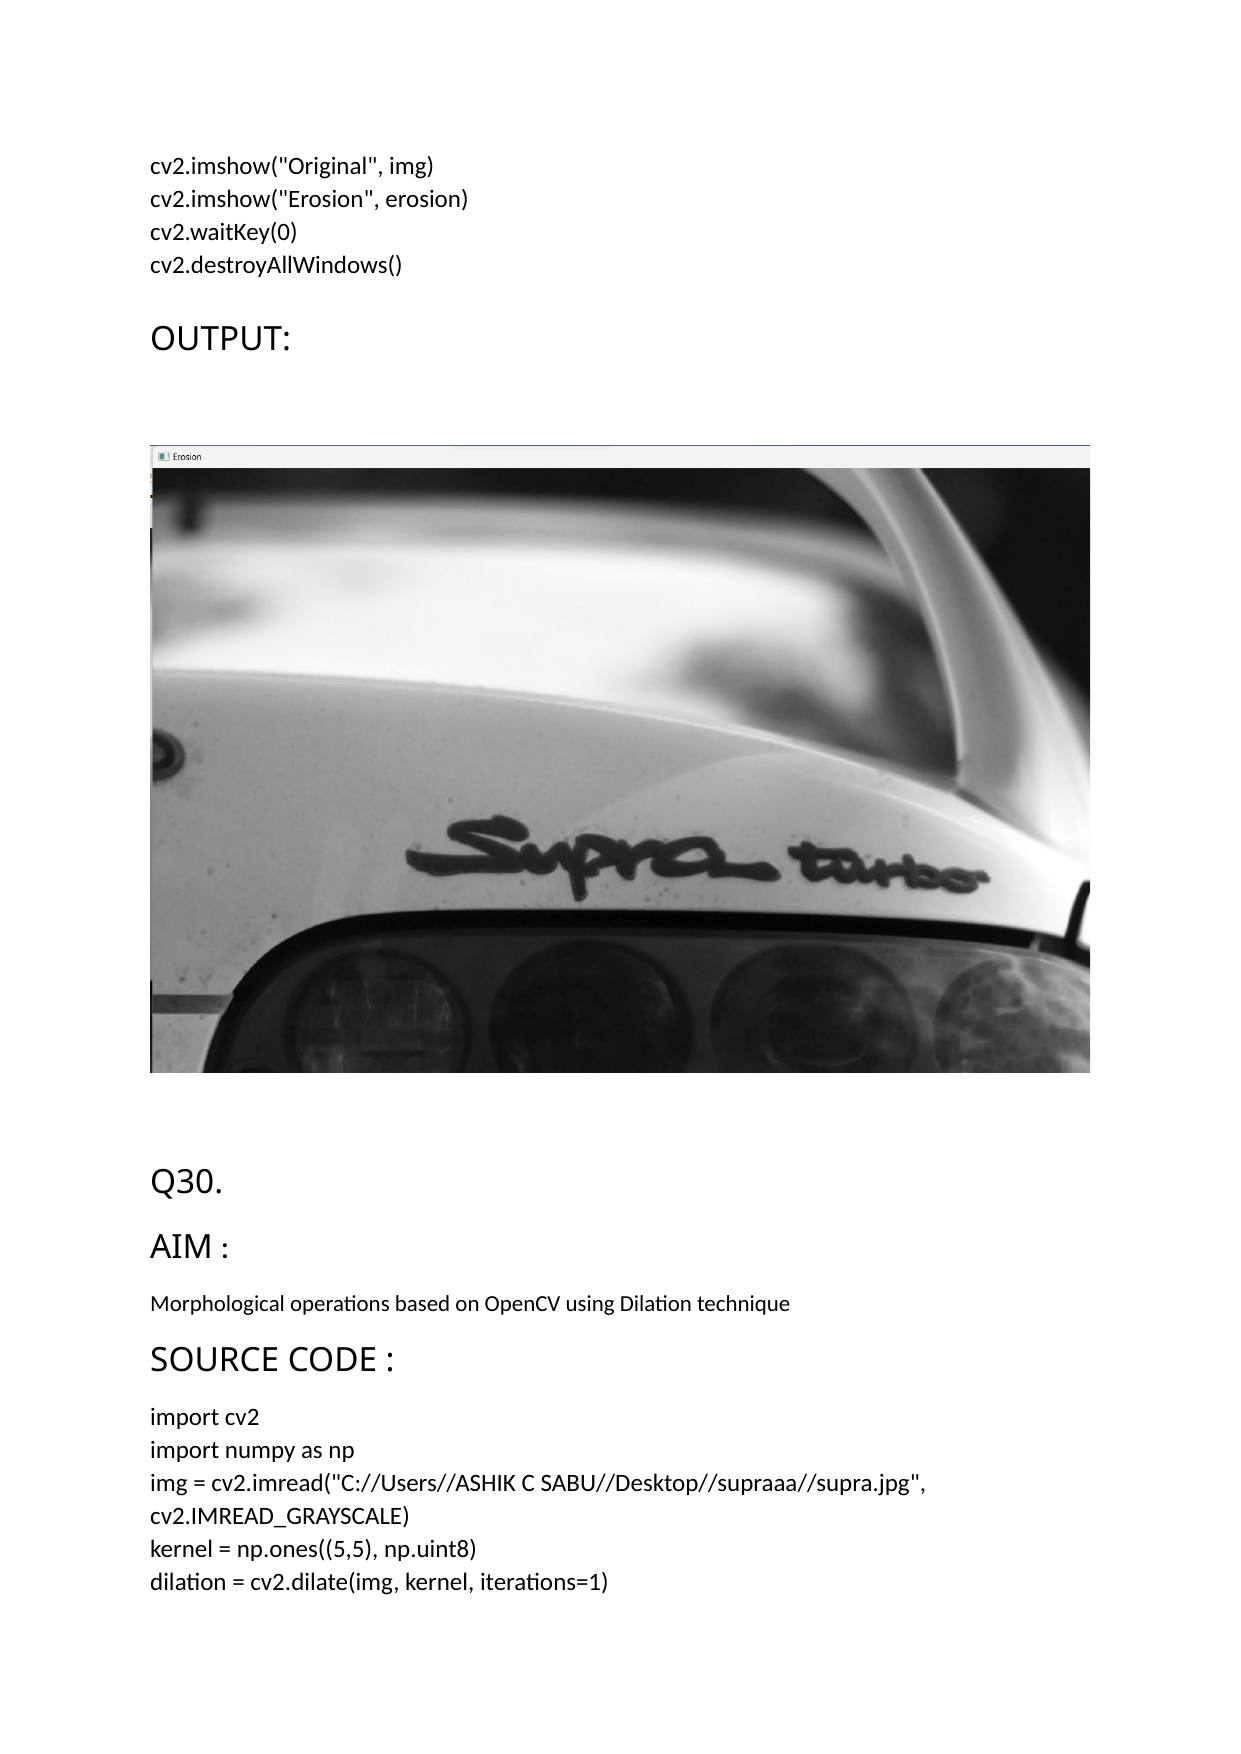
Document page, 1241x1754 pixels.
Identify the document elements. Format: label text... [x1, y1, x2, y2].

text cv2.imshow("Erosion", erosion) [150, 183, 1090, 213]
text OUTPUT: [150, 314, 1090, 360]
text kernel = np.ones((5,5), np.uint8) [150, 1533, 1090, 1563]
text dilation = cv2.dilate(img, kernel, iterations=1) [150, 1566, 1090, 1596]
text img = cv2.imread("C://Users//ASHIK C SABU//Desktop//supraaa//supra.jpg", cv2.IMREAD_GRAYSCALE) [150, 1467, 1090, 1531]
text Q30. [150, 1157, 1090, 1203]
text cv2.waitKey(0) [150, 216, 1090, 246]
text AIM : [150, 1223, 1090, 1268]
text cv2.imshow("Original", img) [150, 150, 1090, 181]
text cv2.destroyAllWindows() [150, 249, 1090, 279]
text SOURCE CODE : [150, 1336, 1090, 1381]
picture [150, 445, 1091, 1073]
text import cv2 [150, 1401, 1090, 1432]
text import numpy as np [150, 1434, 1090, 1465]
text Morphological operations based on OpenCV using Dilation technique [150, 1289, 1090, 1317]
